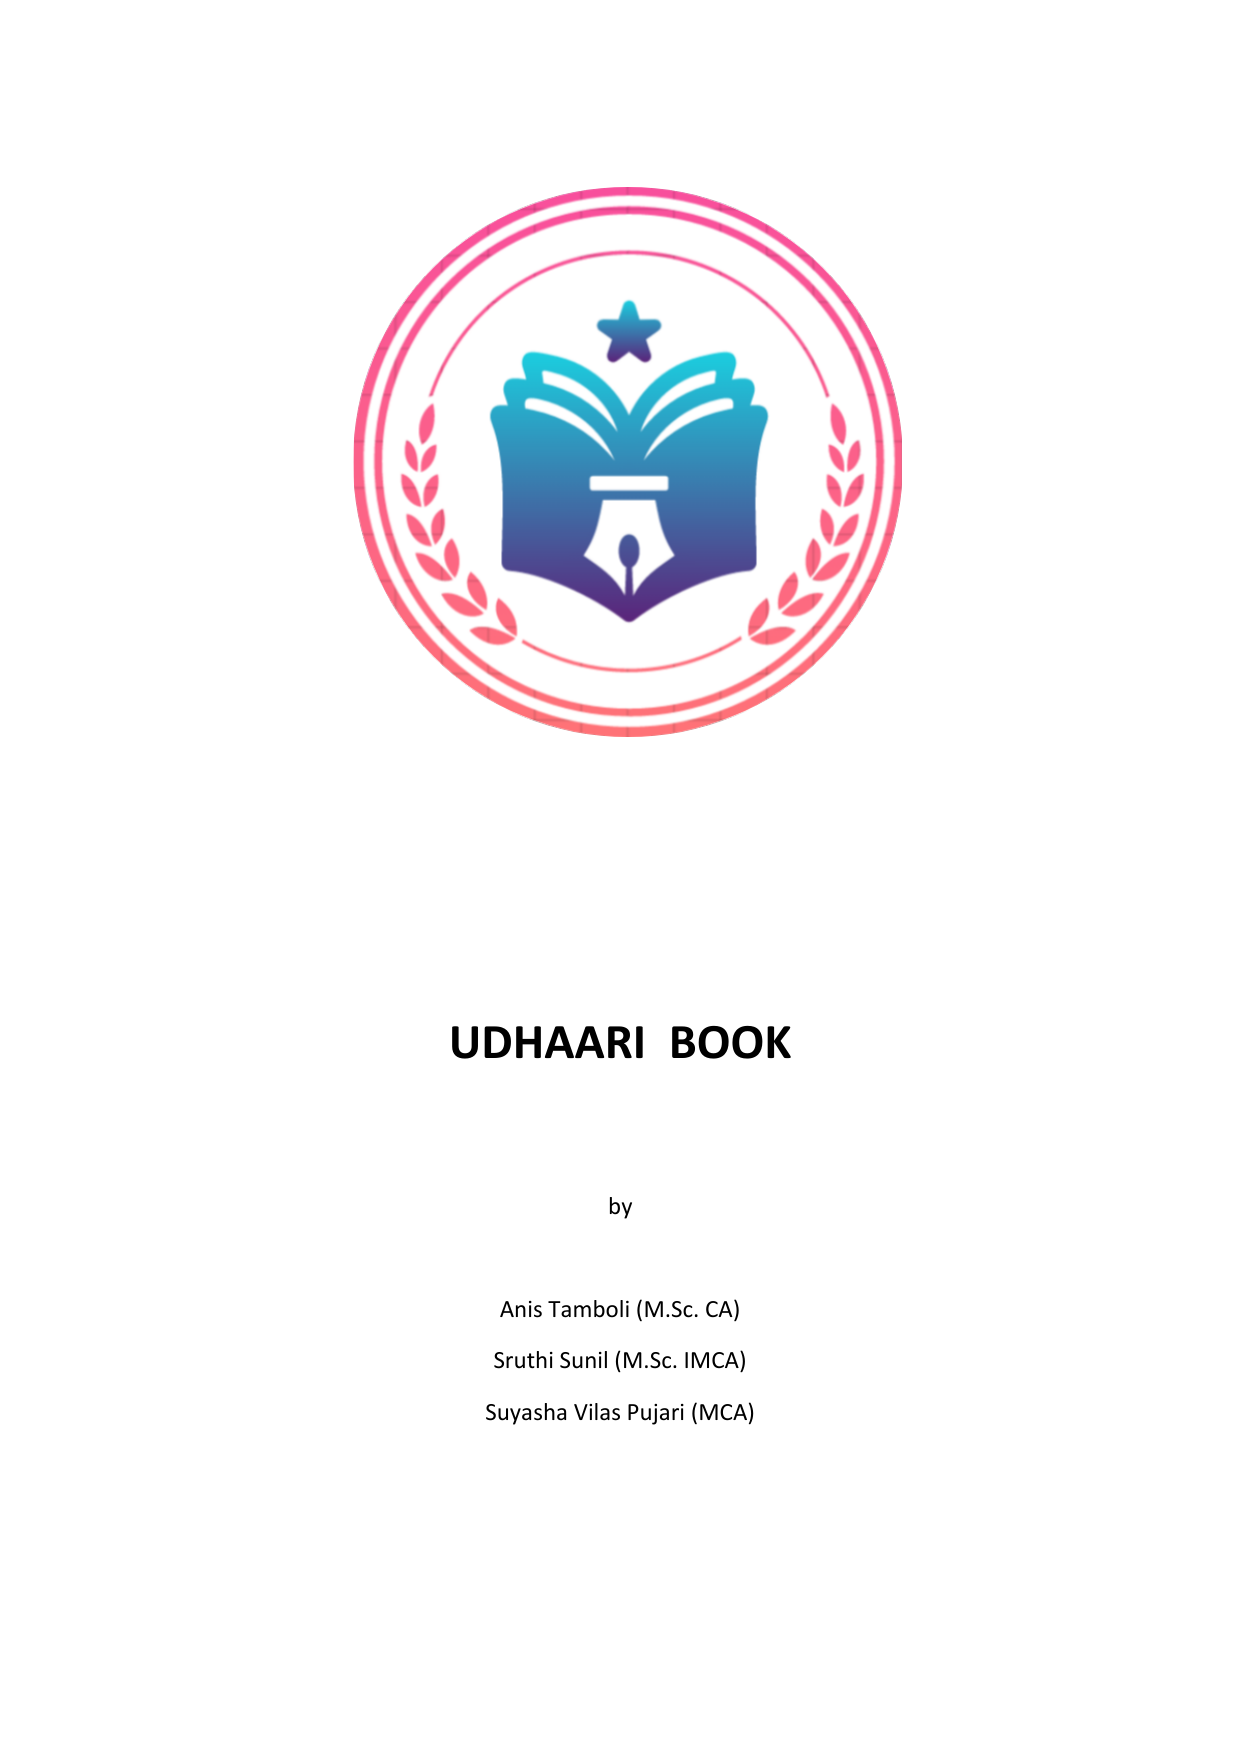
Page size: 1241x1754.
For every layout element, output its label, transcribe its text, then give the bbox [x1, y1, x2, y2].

text Suyasha Vilas Pujari (MCA) [187, 1396, 1053, 1426]
text Anis Tamboli (M.Sc. CA) [187, 1293, 1053, 1323]
title UDHAARI BOOK [187, 1010, 1053, 1071]
text by [187, 1190, 1053, 1221]
picture [353, 187, 903, 737]
text Sruthi Sunil (M.Sc. IMCA) [187, 1344, 1053, 1375]
